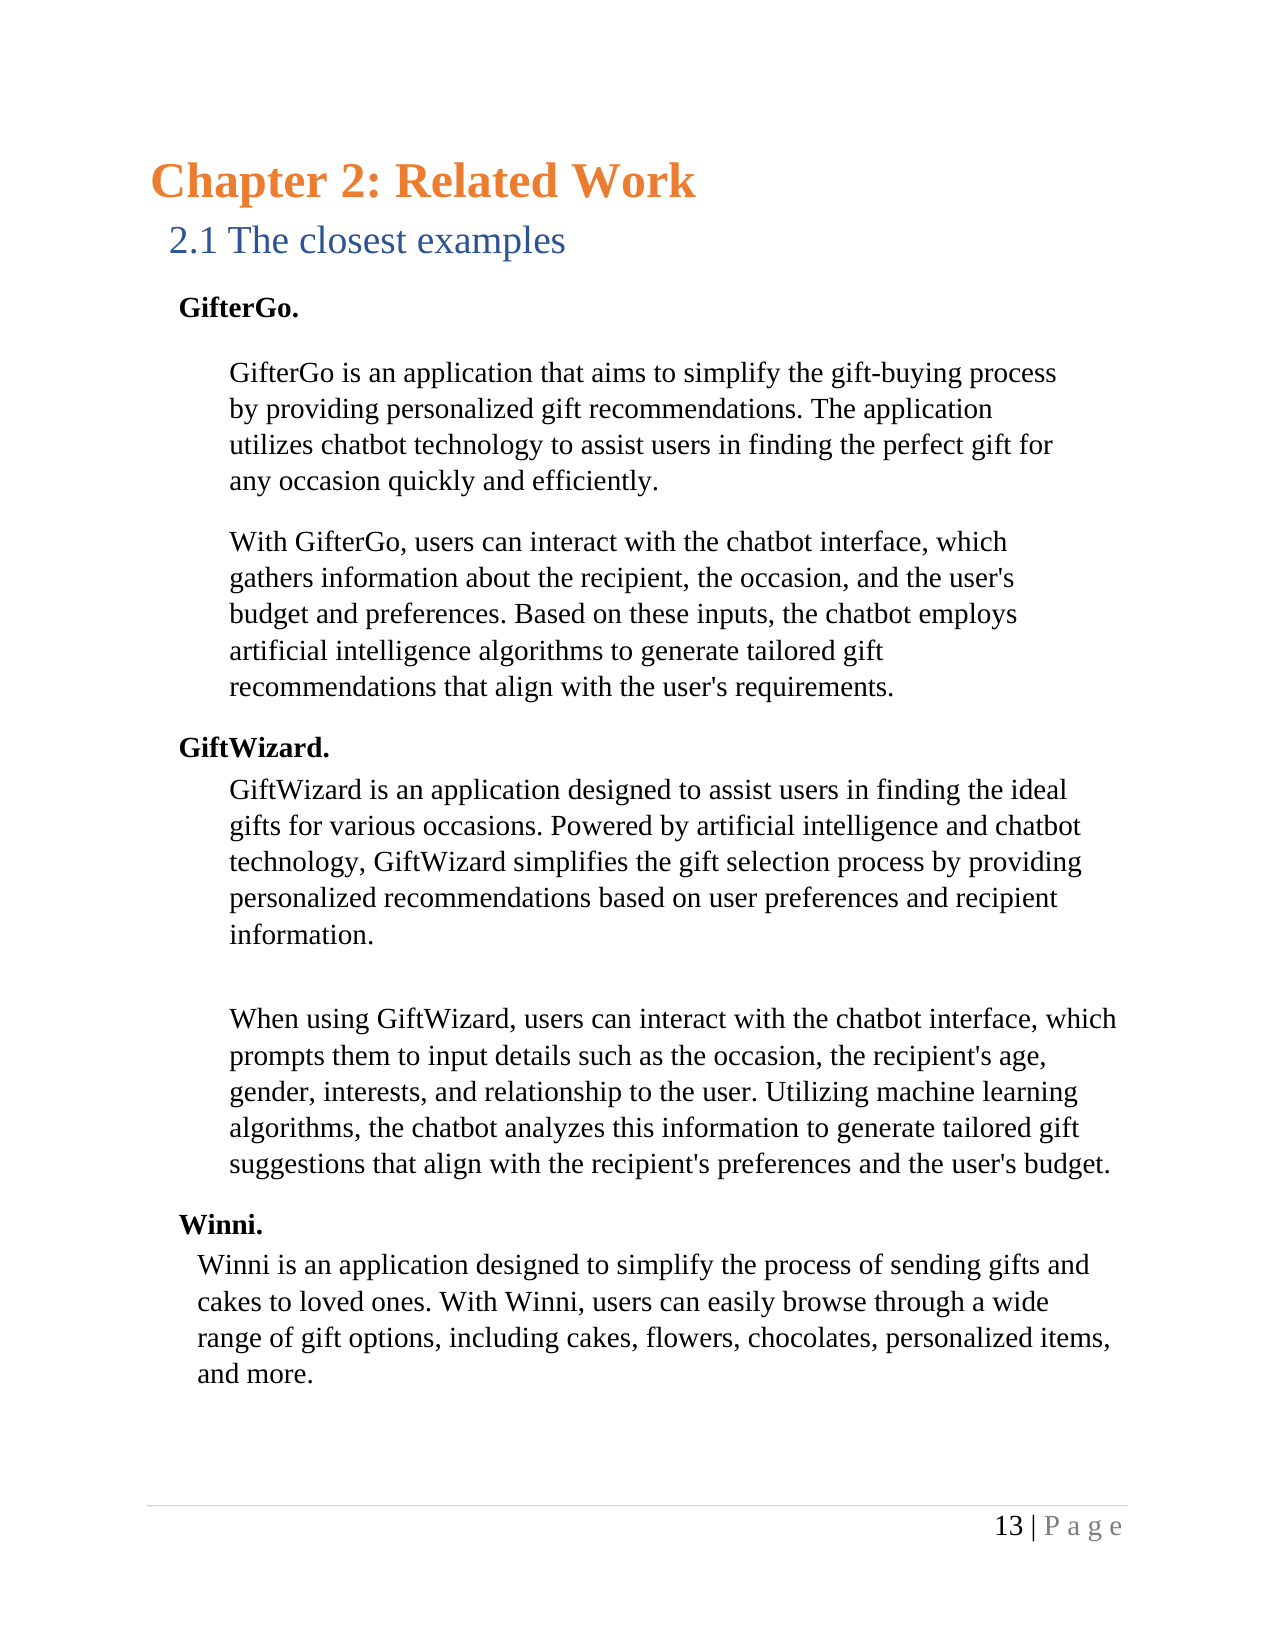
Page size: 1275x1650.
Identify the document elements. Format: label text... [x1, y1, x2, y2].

subtitle The closest examples [169, 216, 1225, 262]
subtitle With GifterGo, users can interact with the chatbot interface, which gathers information about the recipient, the occasion, and the user's budget and preferences. Based on these inputs, the chatbot employs artificial intelligence algorithms to generate tailored gift recommendations that align with the user's requirements. [229, 524, 1074, 702]
subtitle GiftWizard. [178, 730, 1074, 763]
subtitle Winni. [178, 1207, 1103, 1241]
subtitle GifterGo is an application that aims to simplify the gift-buying process by providing personalized gift recommendations. The application utilizes chatbot technology to assist users in finding the perfect gift for any occasion quickly and efficiently. [229, 355, 1078, 497]
text When using GiftWizard, users can interact with the chatbot interface, which prompts them to input details such as the occasion, the recipient's age, gender, interests, and relationship to the user. Utilizing machine learning algorithms, the chatbot analyzes this information to generate tailored gift suggestions that align with the recipient's preferences and the user's budget. [229, 1002, 1120, 1180]
text GiftWizard is an application designed to assist users in finding the ideal gifts for various occasions. Powered by artificial intelligence and chatbot technology, GiftWizard simplifies the gift selection process by providing personalized recommendations based on user preferences and recipient information. [229, 772, 1120, 950]
subtitle GifterGo. [178, 290, 1078, 324]
subtitle Chapter 2: Related Work [150, 150, 1225, 208]
text Winni is an application designed to simplify the process of sending gifts and cakes to loved ones. With Winni, users can easily browse through a wide range of gift options, including cakes, flowers, chocolates, personalized items, and more. [197, 1247, 1120, 1389]
